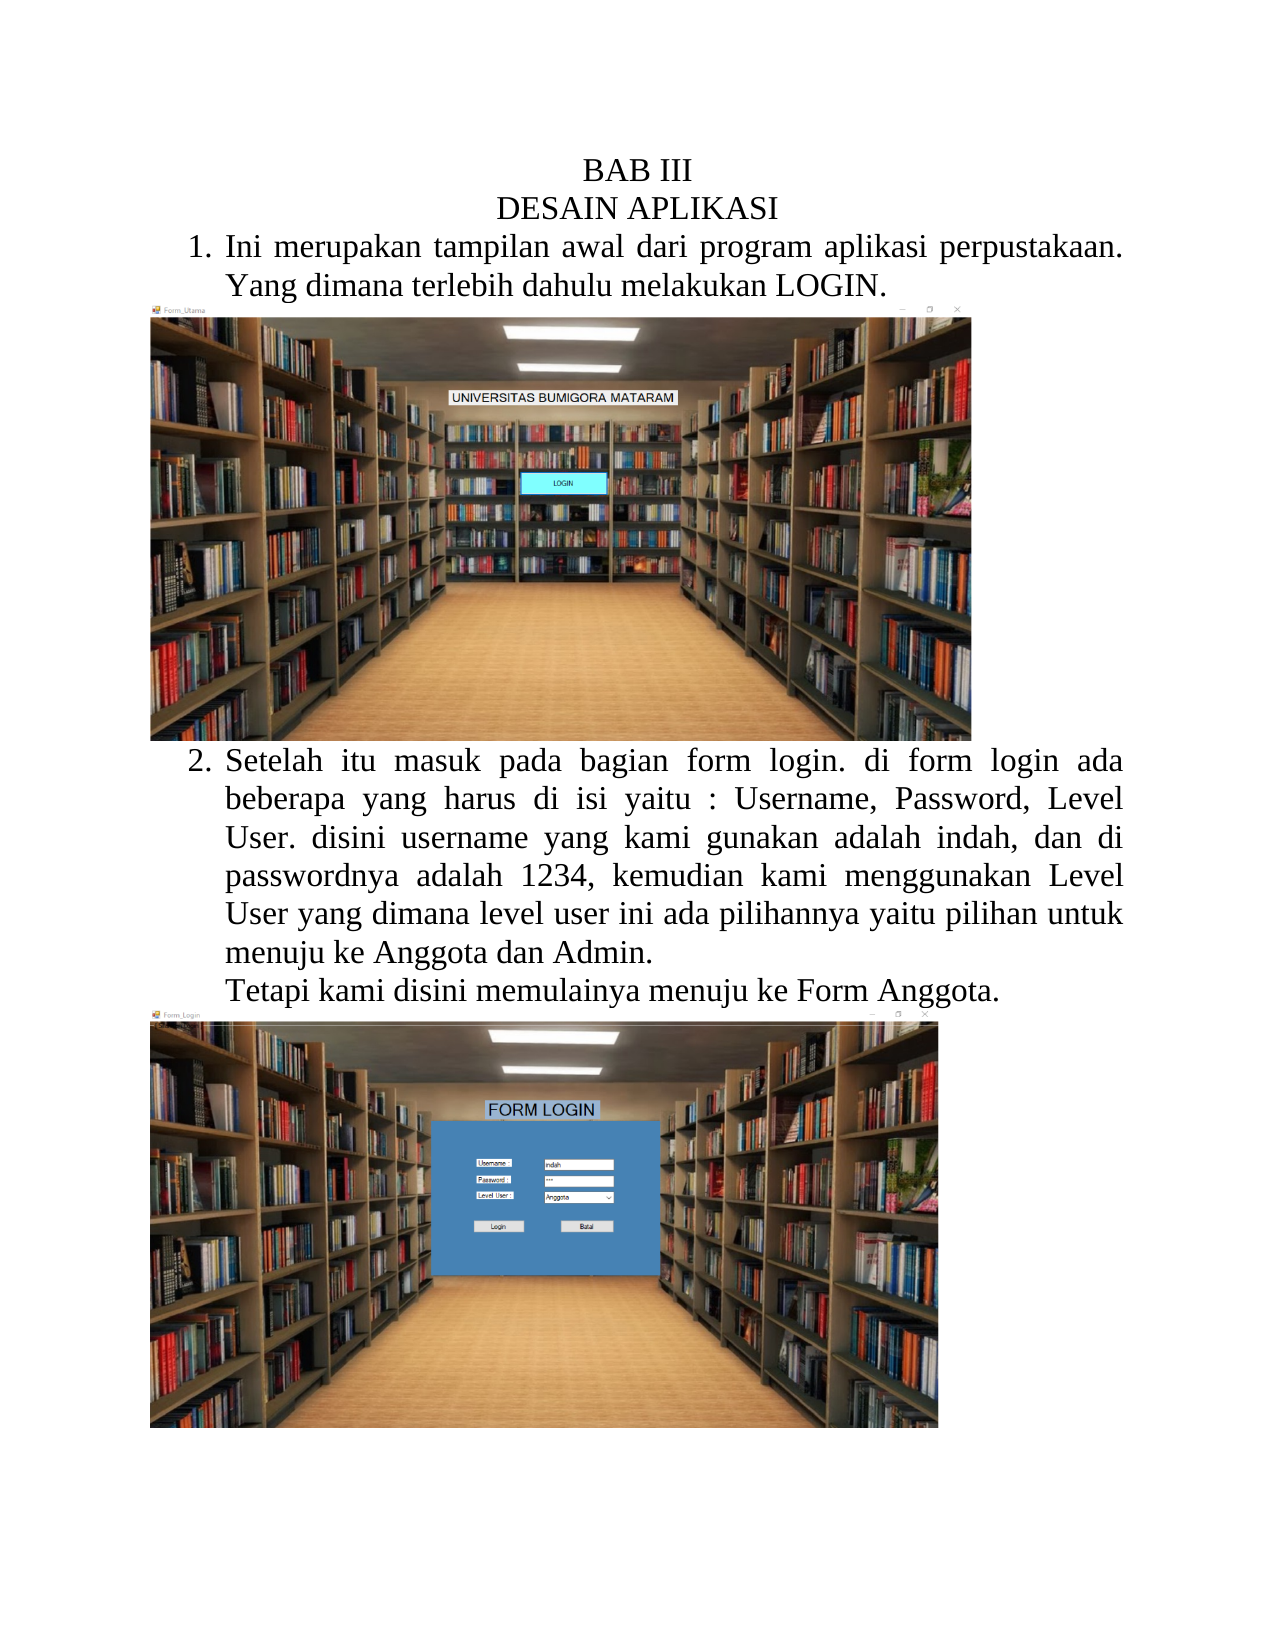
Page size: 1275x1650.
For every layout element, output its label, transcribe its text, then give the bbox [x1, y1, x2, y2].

picture [150, 1008, 939, 1428]
text DESAIN APLIKASI [150, 188, 1125, 227]
list Ini merupakan tampilan awal dari program aplikasi perpustakaan. Yang dimana terlebih dahulu melakukan LOGIN. [187, 227, 1125, 303]
picture [150, 303, 972, 741]
text Tetapi kami disini memulainya menuju ke Form Anggota. [225, 970, 1125, 1008]
list Setelah itu masuk pada bagian form login. di form login ada beberapa yang harus di isi yaitu : Username, Password, Level User. disini username yang kami gunakan adalah indah, dan di passwordnya adalah 1234, kemudian kami menggunakan Level User yang dimana level user ini ada pilihannya yaitu pilihan untuk menuju ke Anggota dan Admin. [187, 740, 1125, 970]
text BAB III [150, 150, 1125, 188]
